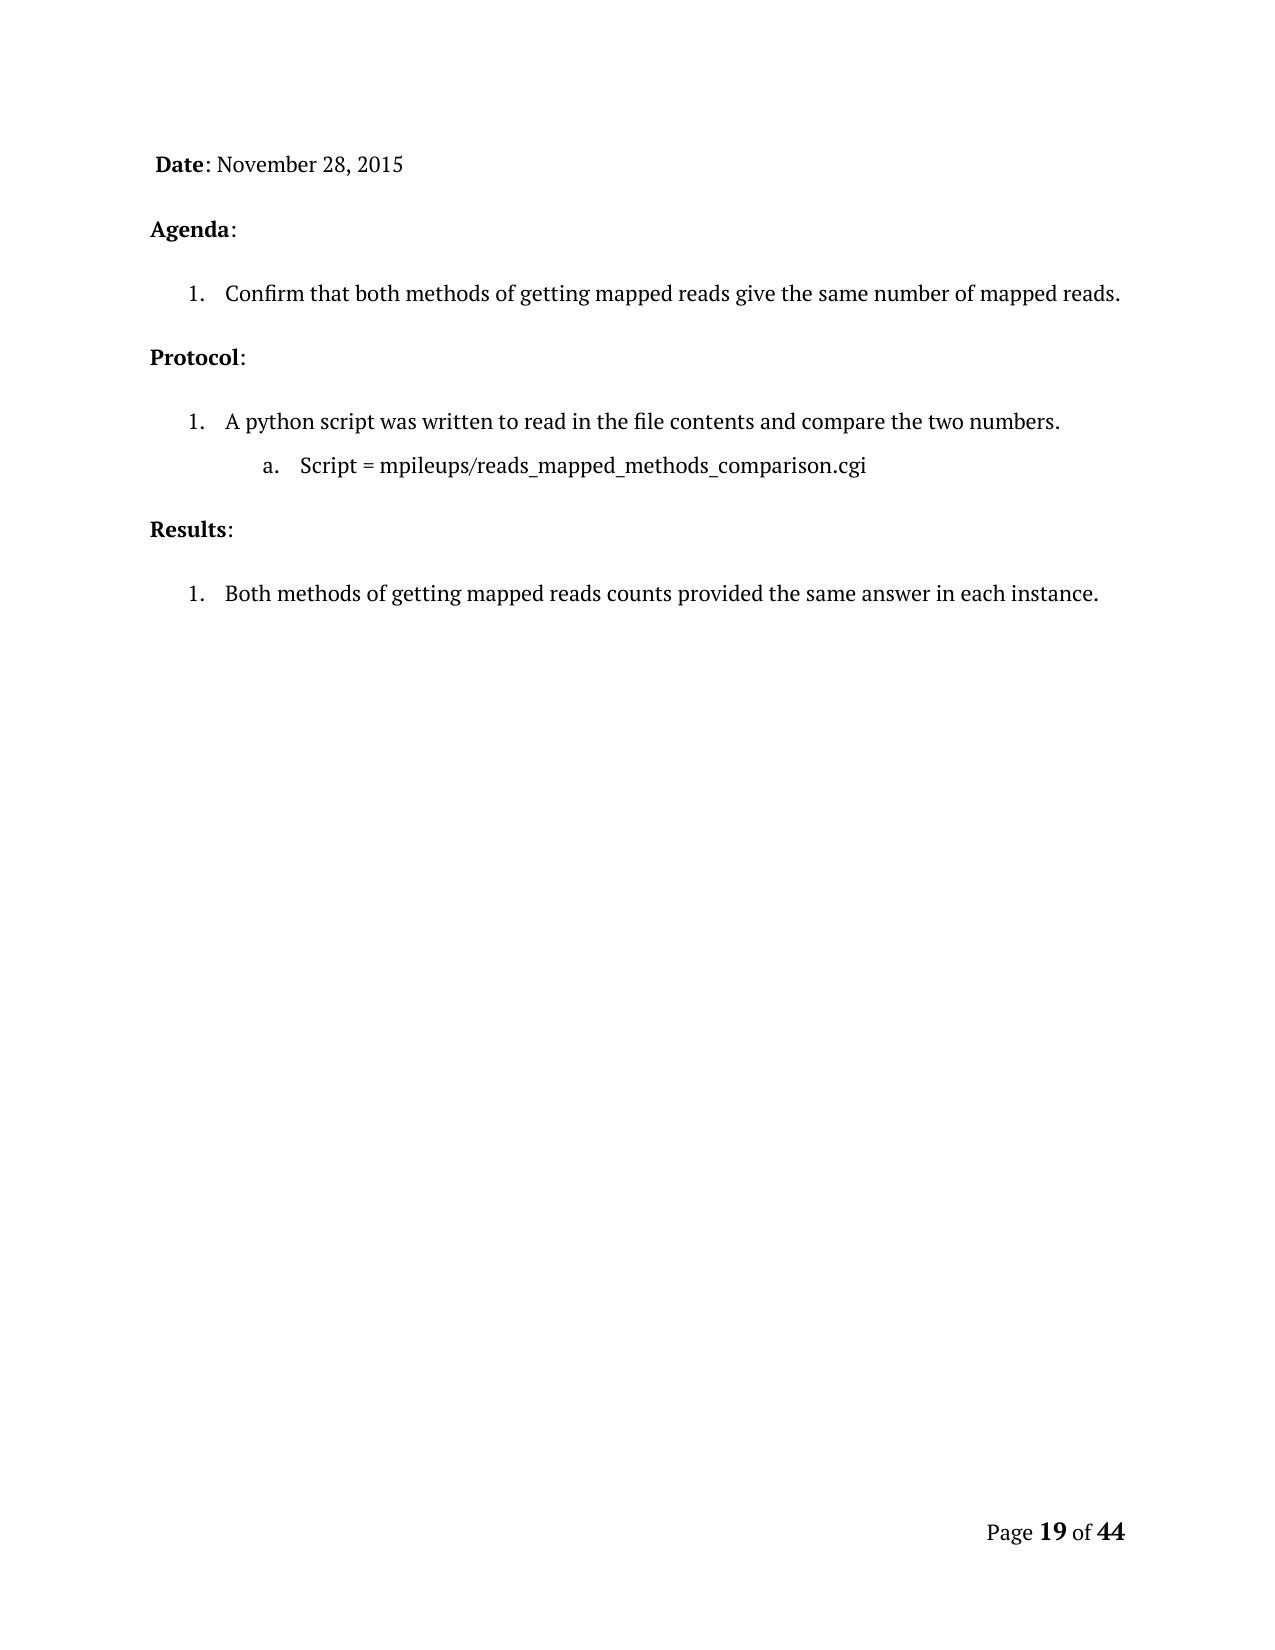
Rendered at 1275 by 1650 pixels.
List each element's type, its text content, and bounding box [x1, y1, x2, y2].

text Protocol: [150, 343, 1125, 372]
text Agenda: [150, 214, 1125, 243]
text Results: [150, 515, 1125, 544]
list Confirm that both methods of getting mapped reads give the same number of mapped reads. [187, 278, 1125, 307]
list Script = mpileups/reads_mapped_methods_comparison.cgi [262, 451, 1125, 479]
list A python script was written to read in the file contents and compare the two numbers. [187, 407, 1125, 436]
text Date: November 28, 2015 [150, 150, 1125, 179]
list Both methods of getting mapped reads counts provided the same answer in each instance. [187, 579, 1125, 608]
